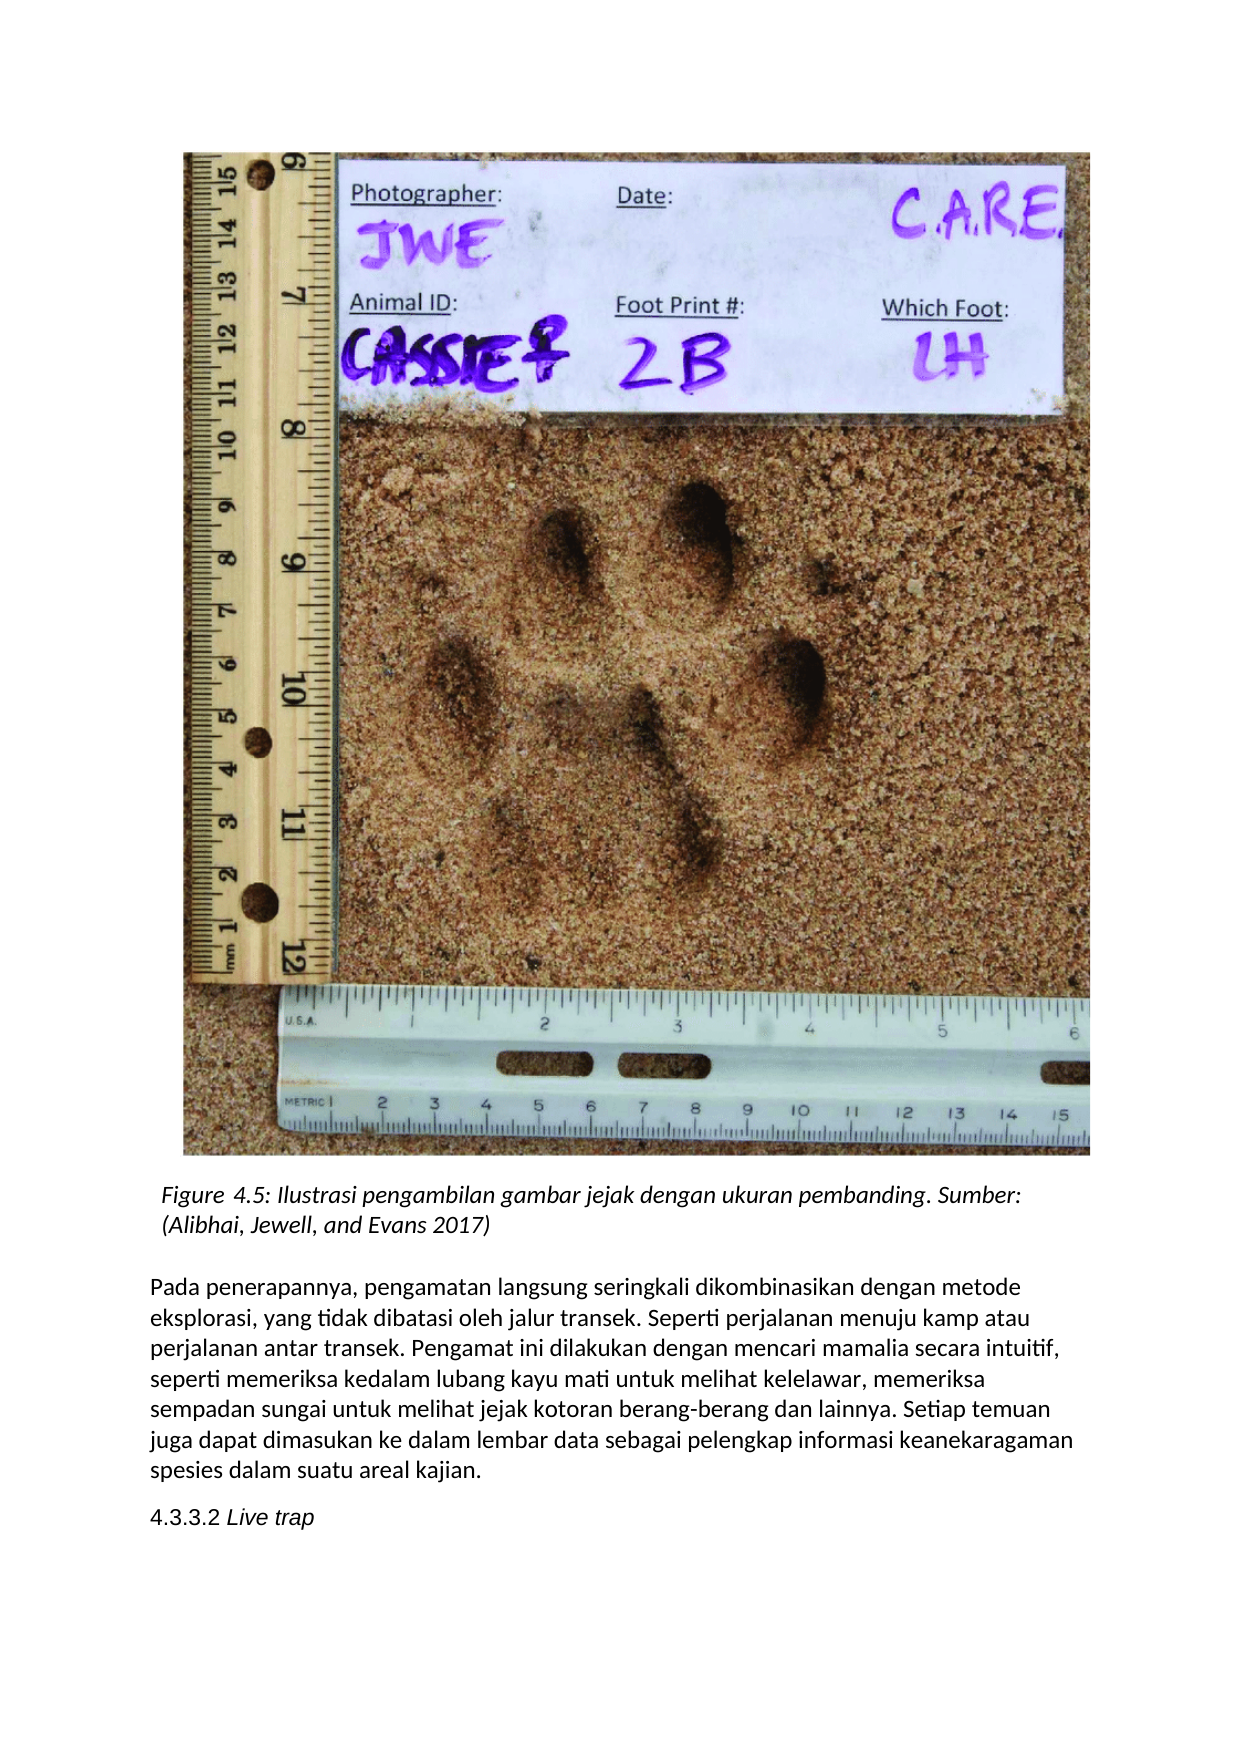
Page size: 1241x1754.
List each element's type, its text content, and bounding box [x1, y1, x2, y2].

table_header Figure 4.5: Ilustrasi pengambilan gambar jejak dengan ukuran pembanding. Sumber: (Alibhai, Jewell, and Evans 2017) [150, 150, 1090, 1252]
text Pada penerapannya, pengamatan langsung seringkali dikombinasikan dengan metode eksplorasi, yang tidak dibatasi oleh jalur transek. Seperti perjalanan menuju kamp atau perjalanan antar transek. Pengamat ini dilakukan dengan mencari mamalia secara intuitif, seperti memeriksa kedalam lubang kayu mati untuk melihat kelelawar, memeriksa sempadan sungai untuk melihat jejak kotoran berang-berang dan lainnya. Setiap temuan juga dapat dimasukan ke dalam lembar data sebagai pelengkap informasi keanekaragaman spesies dalam suatu areal kajian. [150, 1271, 1090, 1485]
picture [180, 150, 1091, 1159]
